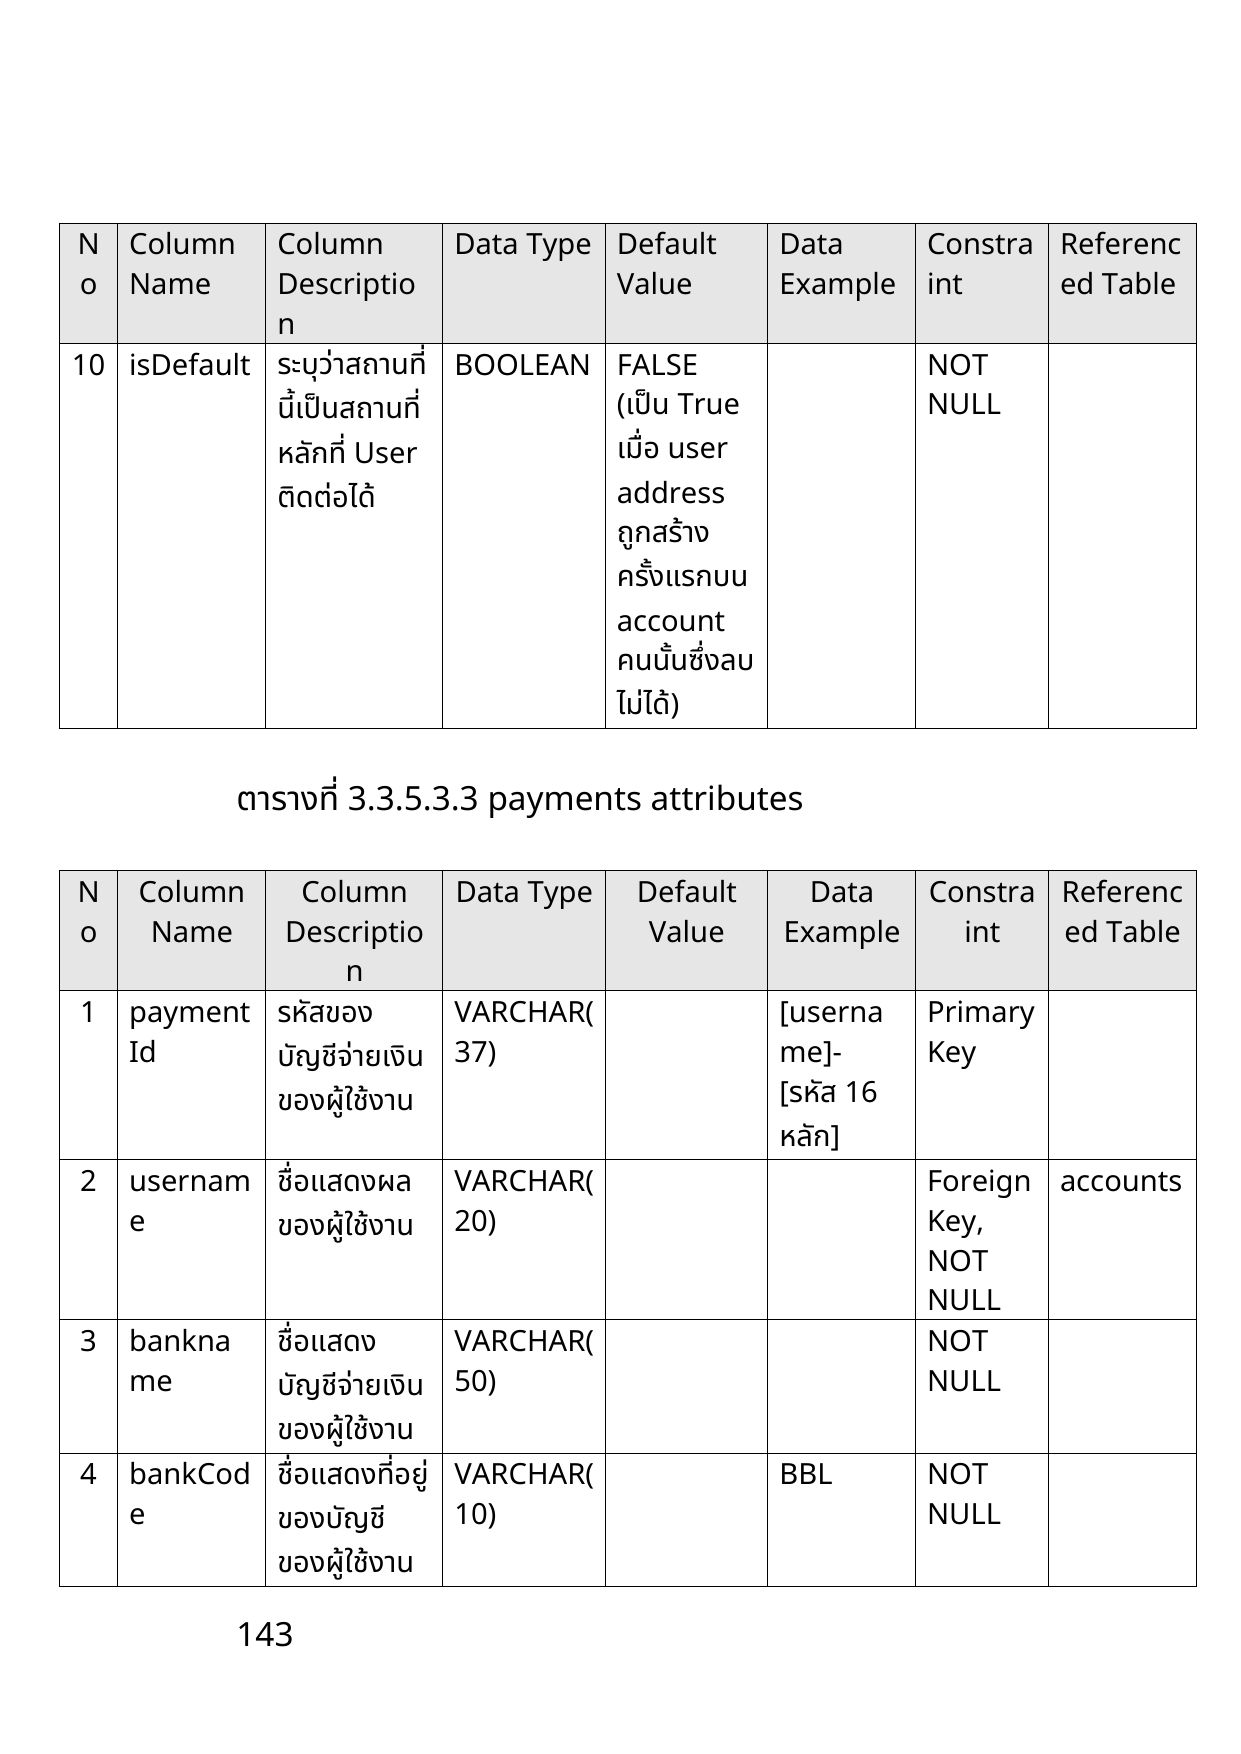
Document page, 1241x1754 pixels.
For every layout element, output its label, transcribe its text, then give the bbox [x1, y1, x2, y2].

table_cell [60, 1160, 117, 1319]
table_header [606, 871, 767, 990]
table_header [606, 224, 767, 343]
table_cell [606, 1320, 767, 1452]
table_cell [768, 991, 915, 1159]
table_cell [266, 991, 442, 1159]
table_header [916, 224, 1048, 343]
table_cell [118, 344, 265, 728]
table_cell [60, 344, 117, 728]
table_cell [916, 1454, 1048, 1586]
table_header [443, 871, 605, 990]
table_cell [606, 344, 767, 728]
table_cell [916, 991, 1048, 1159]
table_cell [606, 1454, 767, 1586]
list ตารางที่ 3.3.5.3.3 payments attributes [236, 774, 1092, 825]
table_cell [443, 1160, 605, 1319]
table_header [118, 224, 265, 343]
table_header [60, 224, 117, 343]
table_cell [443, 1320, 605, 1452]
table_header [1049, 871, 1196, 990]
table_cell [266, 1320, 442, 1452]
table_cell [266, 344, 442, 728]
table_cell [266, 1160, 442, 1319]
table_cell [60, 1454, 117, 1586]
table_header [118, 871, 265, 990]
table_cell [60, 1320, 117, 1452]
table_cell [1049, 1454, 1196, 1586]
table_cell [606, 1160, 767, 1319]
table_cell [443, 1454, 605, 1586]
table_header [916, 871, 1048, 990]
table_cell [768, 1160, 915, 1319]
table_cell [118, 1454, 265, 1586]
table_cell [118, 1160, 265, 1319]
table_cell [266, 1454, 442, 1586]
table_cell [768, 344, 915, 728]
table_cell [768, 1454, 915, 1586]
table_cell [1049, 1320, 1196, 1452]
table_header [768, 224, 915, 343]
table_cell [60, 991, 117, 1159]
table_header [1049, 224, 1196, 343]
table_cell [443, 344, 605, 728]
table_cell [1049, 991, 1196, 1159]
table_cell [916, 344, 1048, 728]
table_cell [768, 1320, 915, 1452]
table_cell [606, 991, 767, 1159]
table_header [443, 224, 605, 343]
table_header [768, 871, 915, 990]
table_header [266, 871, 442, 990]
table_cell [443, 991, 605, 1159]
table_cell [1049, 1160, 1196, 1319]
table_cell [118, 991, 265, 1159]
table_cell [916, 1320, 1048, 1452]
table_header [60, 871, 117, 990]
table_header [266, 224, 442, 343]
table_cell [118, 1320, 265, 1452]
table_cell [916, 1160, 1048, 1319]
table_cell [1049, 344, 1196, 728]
